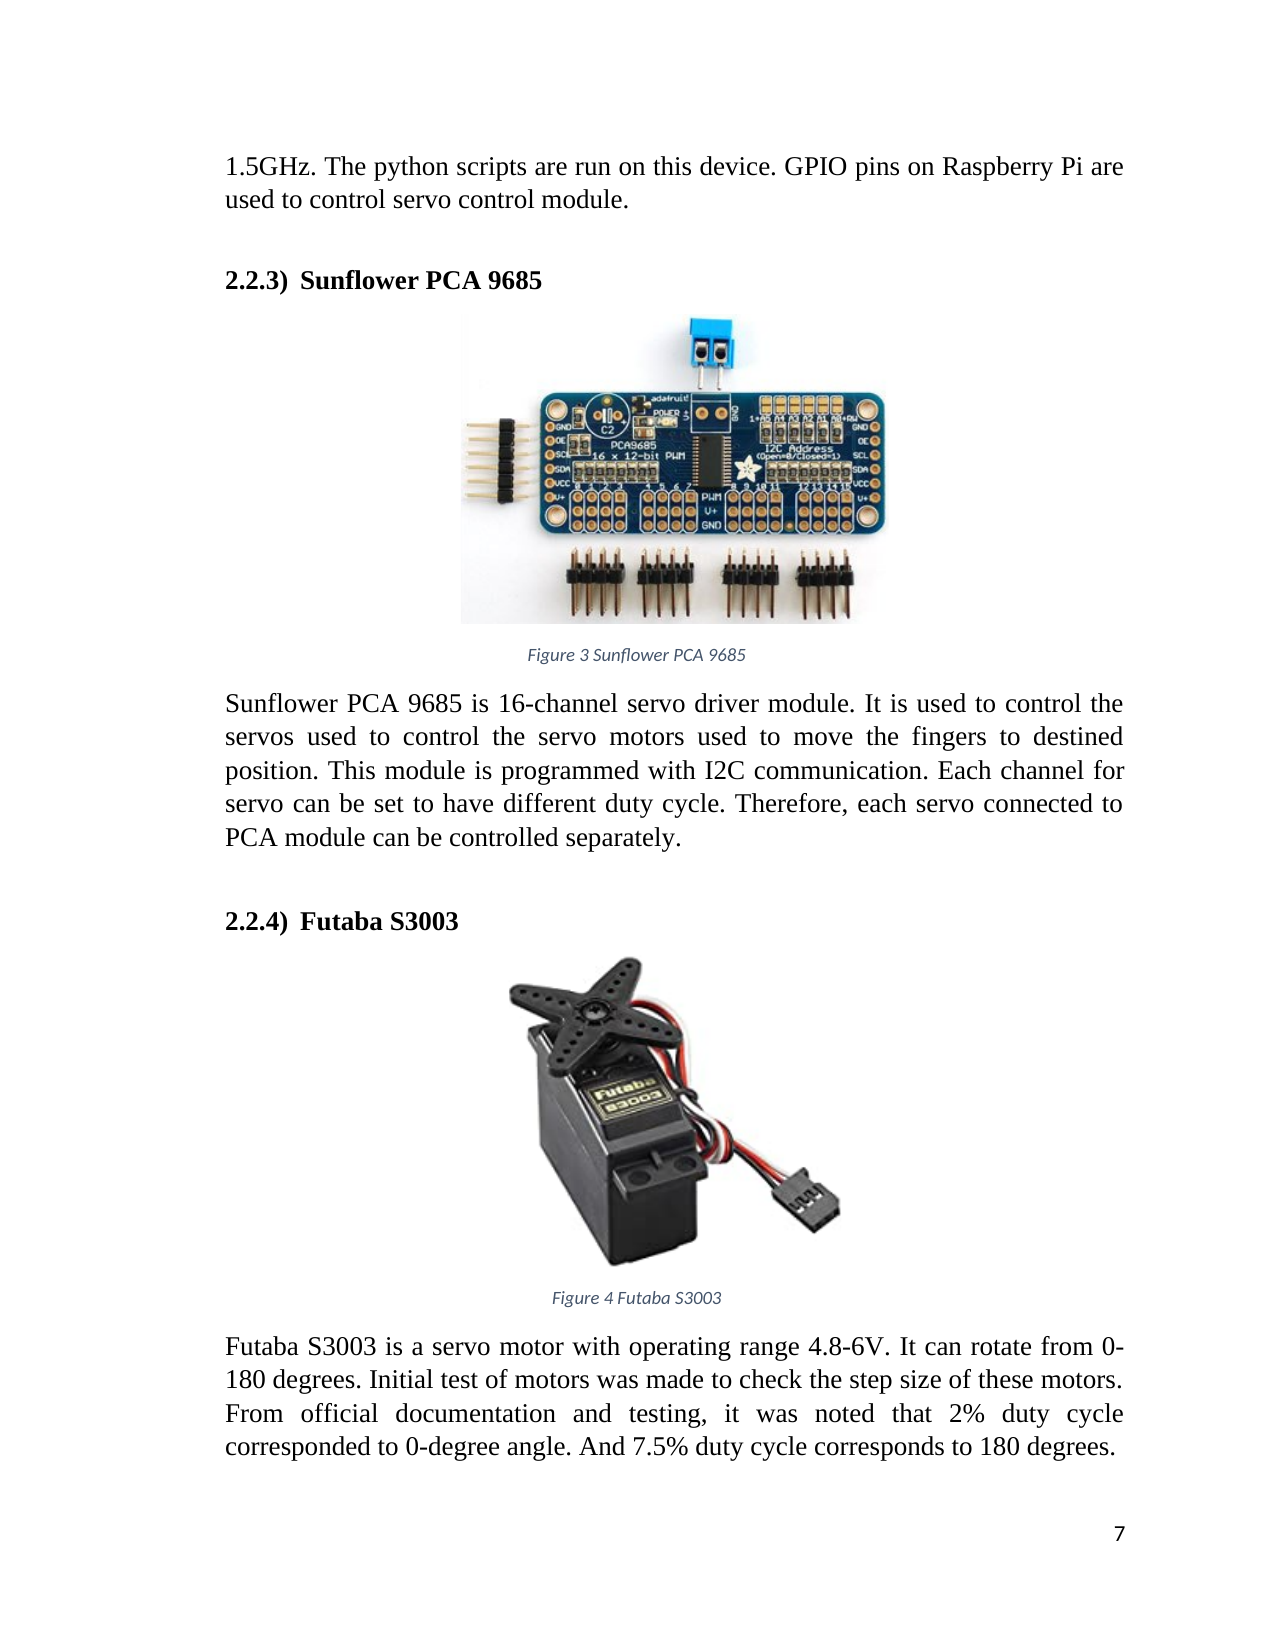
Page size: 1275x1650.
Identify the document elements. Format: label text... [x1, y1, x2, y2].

text Futaba S3003 [225, 904, 1125, 936]
text Sunflower PCA 9685 [225, 264, 1125, 295]
list Sunflower PCA 9685 is 16-channel servo driver module. It is used to control the servos used to control the servo motors used to move the fingers to destined position. This module is programmed with I2C communication. Each channel for servo can be set to have different duty cycle. Therefore, each servo connected to PCA module can be controlled separately. [225, 687, 1125, 852]
picture [460, 314, 890, 624]
list Futaba S3003 is a servo motor with operating range 4.8-6V. It can rotate from 0-180 degrees. Initial test of motors was made to check the step size of these motors. From official documentation and testing, it was noted that 2% duty cycle corresponded to 0-degree angle. And 7.5% duty cycle corresponds to 180 degrees. [225, 1330, 1125, 1462]
picture [508, 954, 842, 1268]
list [225, 150, 1125, 215]
text Figure 3 Sunflower PCA 9685 [150, 643, 1125, 666]
text Figure 4 Futaba S3003 [150, 1286, 1125, 1309]
